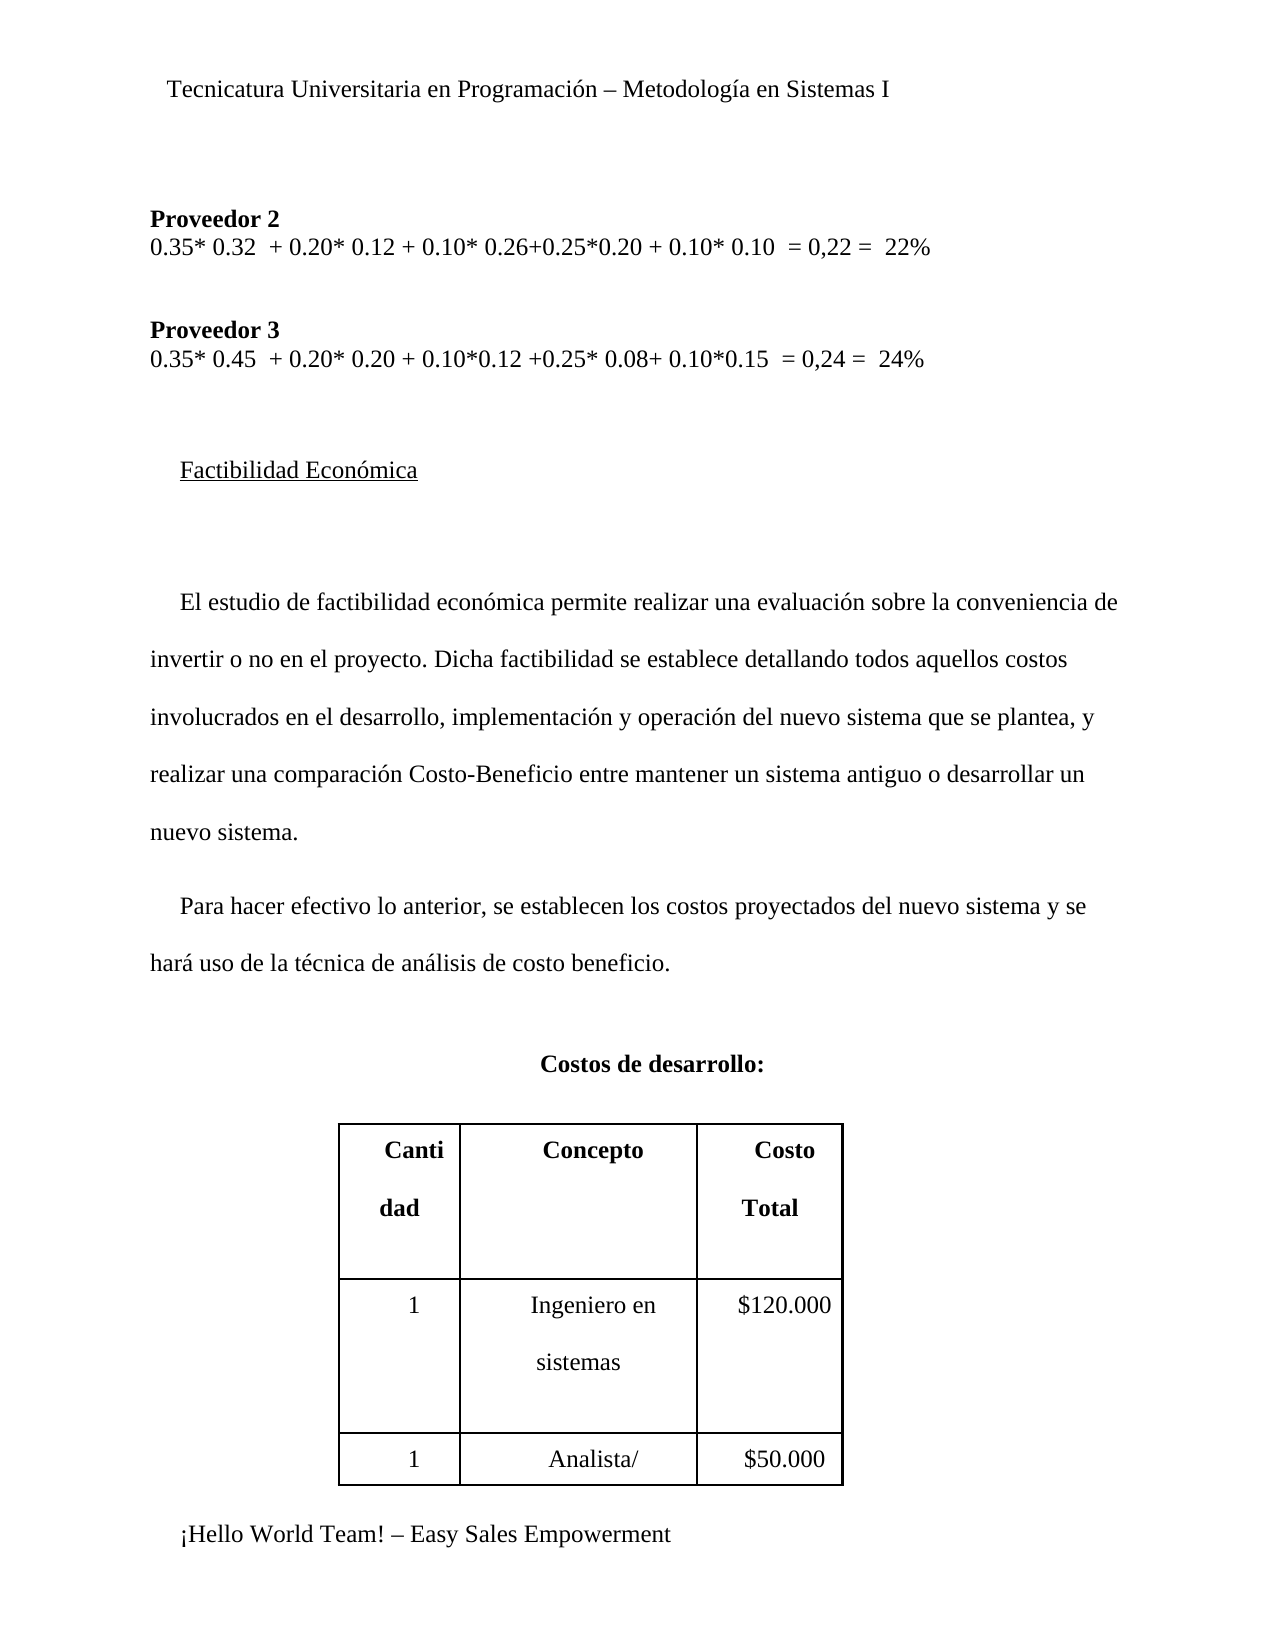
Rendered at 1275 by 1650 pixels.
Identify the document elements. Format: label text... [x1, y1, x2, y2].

subtitle Factibilidad Económica [150, 455, 1125, 484]
table_cell Ingeniero en sistemas [461, 1280, 696, 1432]
text El estudio de factibilidad económica permite realizar una evaluación sobre la conveniencia de invertir o no en el proyecto. Dicha factibilidad se establece detallando todos aquellos costos involucrados en el desarrollo, implementación y operación del nuevo sistema que se plantea, y realizar una comparación Costo-Beneficio entre mantener un sistema antiguo o desarrollar un nuevo sistema. [150, 587, 1125, 845]
text Costos de desarrollo: [150, 1049, 1125, 1078]
text 0.35* 0.45 + 0.20* 0.20 + 0.10*0.12 +0.25* 0.08+ 0.10*0.15 = 0,24 = 24% [150, 344, 1125, 372]
table_header Concepto [461, 1125, 696, 1277]
table_cell $120.000 [698, 1280, 841, 1432]
text Proveedor 2 [150, 204, 1125, 232]
table_cell $50.000 [698, 1434, 841, 1484]
table_header Costo Total [698, 1125, 841, 1277]
text Proveedor 3 [150, 315, 1125, 344]
table_cell 1 [340, 1280, 459, 1432]
table_cell 1 [340, 1434, 459, 1484]
text 0.35* 0.32 + 0.20* 0.12 + 0.10* 0.26+0.25*0.20 + 0.10* 0.10 = 0,22 = 22% [150, 232, 1125, 261]
text Para hacer efectivo lo anterior, se establecen los costos proyectados del nuevo sistema y se hará uso de la técnica de análisis de costo beneficio. [150, 891, 1125, 977]
table_header Cantidad [340, 1125, 459, 1277]
table_cell Analista/Diseñador [461, 1434, 696, 1484]
